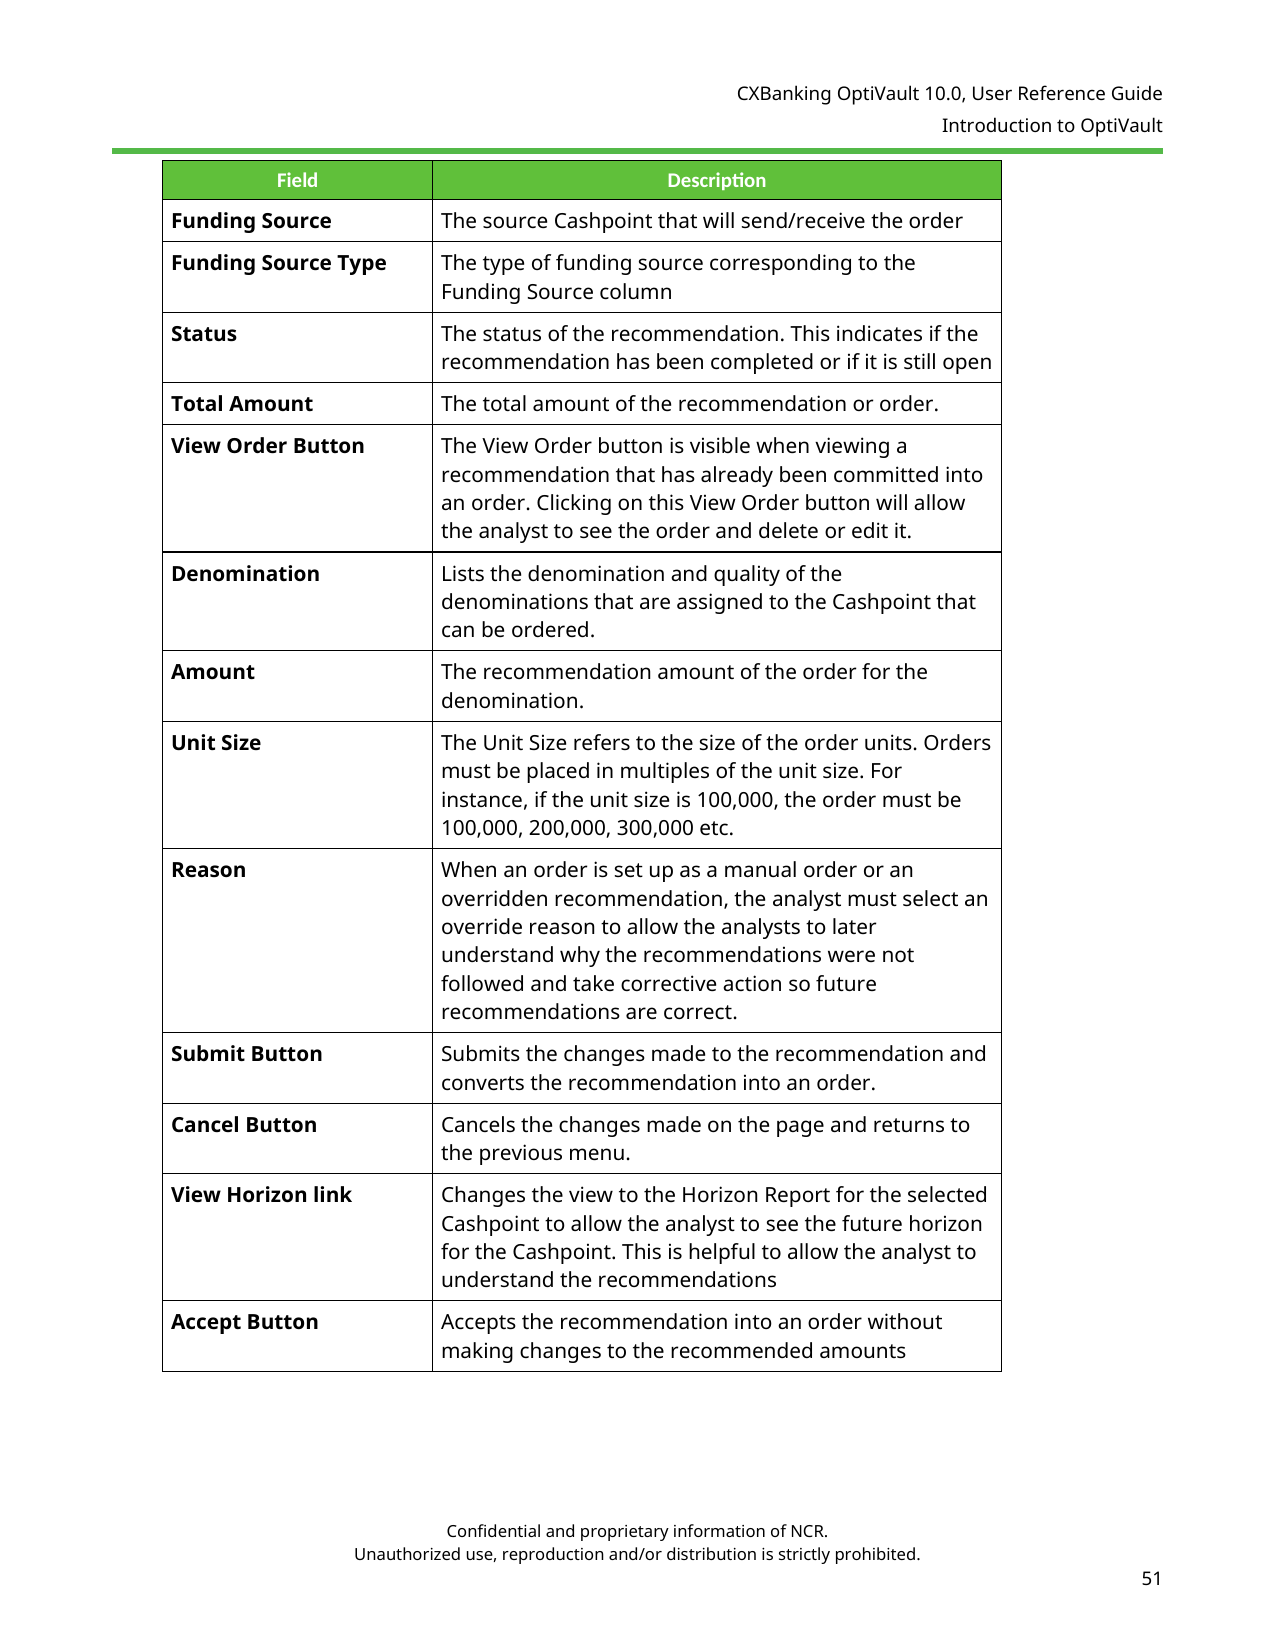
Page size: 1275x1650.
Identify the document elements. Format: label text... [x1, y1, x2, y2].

table_cell The total amount of the recommendation or order. [433, 383, 1001, 424]
table_cell The source Cashpoint that will send/receive the order [433, 200, 1001, 241]
table_header Description [433, 161, 1001, 199]
table_cell Total Amount [163, 383, 432, 424]
table_cell Changes the view to the Horizon Report for the selected Cashpoint to allow the analyst to see the future horizon for the Cashpoint. This is helpful to allow the analyst to understand the recommendations [433, 1174, 1001, 1300]
table_cell When an order is set up as a manual order or an overridden recommendation, the analyst must select an override reason to allow the analysts to later understand why the recommendations were not followed and take corrective action so future recommendations are correct. [433, 849, 1001, 1032]
table_cell The type of funding source corresponding to the Funding Source column [433, 242, 1001, 312]
table_cell Submits the changes made to the recommendation and converts the recommendation into an order. [433, 1033, 1001, 1102]
table_cell Reason [163, 849, 432, 1032]
table_cell Accepts the recommendation into an order without making changes to the recommended amounts [433, 1301, 1001, 1371]
table_cell The Unit Size refers to the size of the order units. Orders must be placed in multiples of the unit size. For instance, if the unit size is 100,000, the order must be 100,000, 200,000, 300,000 etc. [433, 722, 1001, 848]
table_cell The status of the recommendation. This indicates if the recommendation has been completed or if it is still open [433, 313, 1001, 382]
table_cell View Order Button [163, 425, 432, 551]
table_cell Cancels the changes made on the page and returns to the previous menu. [433, 1104, 1001, 1173]
table_cell Status [163, 313, 432, 382]
table_cell View Horizon link [163, 1174, 432, 1300]
table_cell Funding Source Type [163, 242, 432, 312]
table_cell The recommendation amount of the order for the denomination. [433, 651, 1001, 721]
table_cell Funding Source [163, 200, 432, 241]
table_cell Amount [163, 651, 432, 721]
table_cell Accept Button [163, 1301, 432, 1371]
table_cell The View Order button is visible when viewing a recommendation that has already been committed into an order. Clicking on this View Order button will allow the analyst to see the order and delete or edit it. [433, 425, 1001, 551]
table_cell Unit Size [163, 722, 432, 848]
table_cell Cancel Button [163, 1104, 432, 1173]
table_header Field [163, 161, 432, 199]
table_cell Denomination [163, 553, 432, 650]
table_cell Submit Button [163, 1033, 432, 1102]
table_cell Lists the denomination and quality of the denominations that are assigned to the Cashpoint that can be ordered. [433, 553, 1001, 650]
